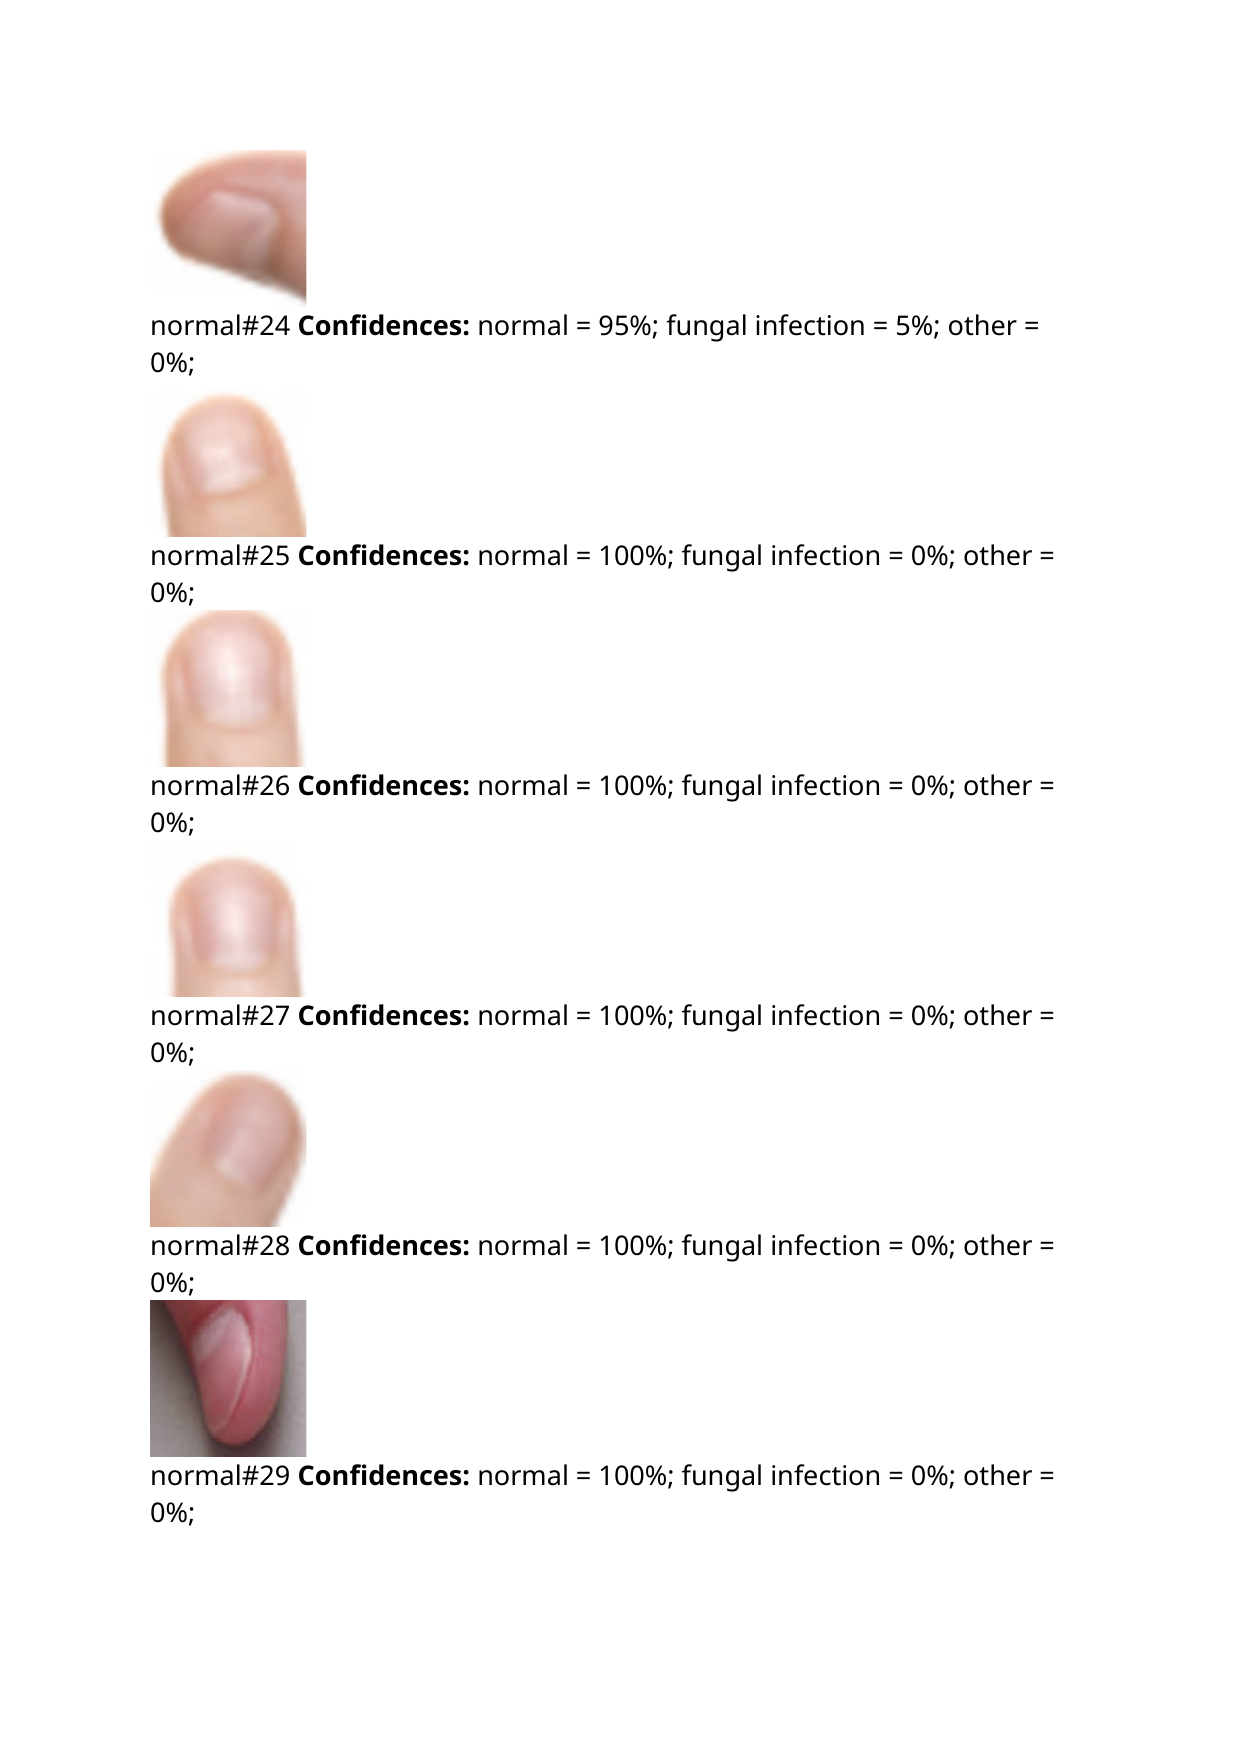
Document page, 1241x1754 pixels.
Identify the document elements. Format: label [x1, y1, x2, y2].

text [150, 150, 1090, 1530]
picture [150, 1300, 307, 1457]
picture [150, 840, 307, 997]
picture [150, 1070, 307, 1227]
picture [150, 380, 307, 537]
picture [150, 150, 307, 307]
picture [150, 610, 307, 767]
